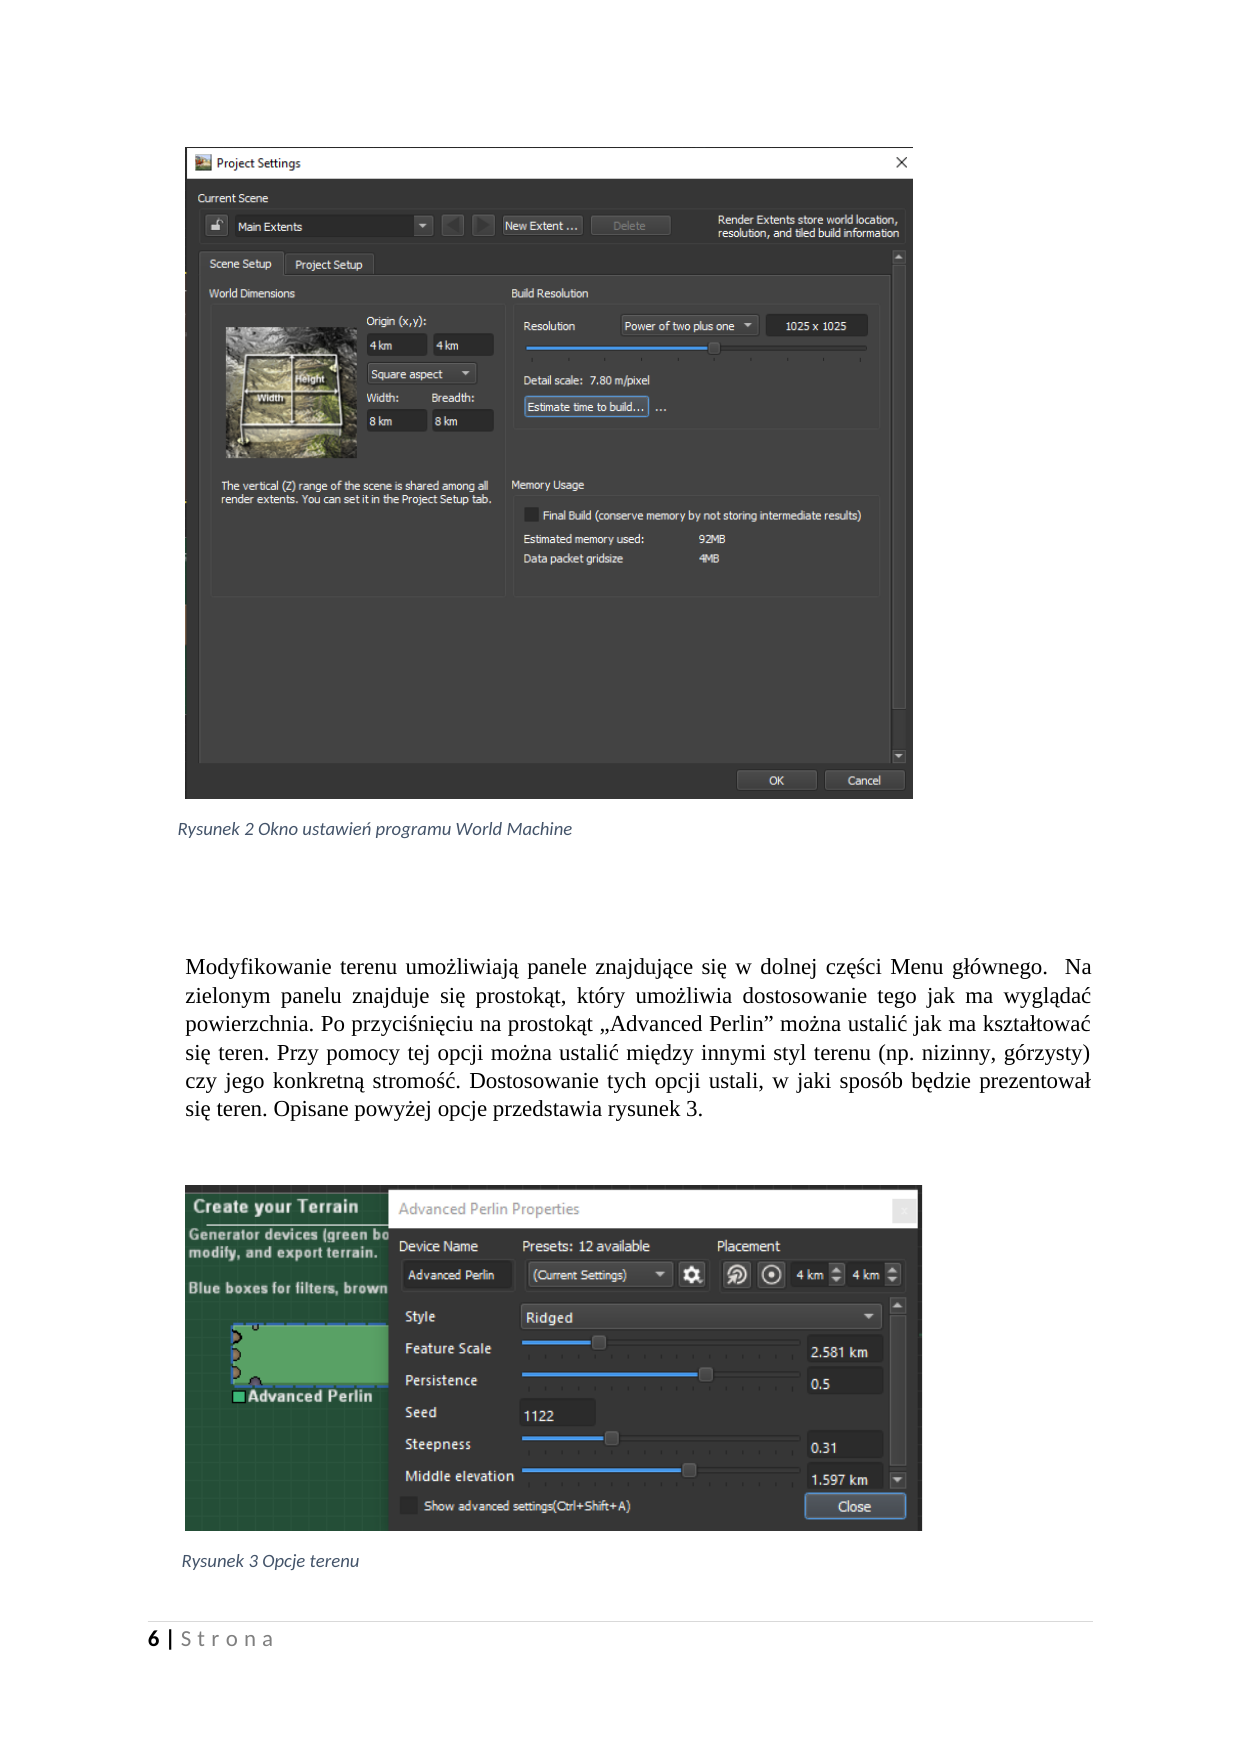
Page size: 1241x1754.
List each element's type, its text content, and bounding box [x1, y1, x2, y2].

picture [185, 1185, 923, 1531]
text Modyfikowanie terenu umożliwiają panele znajdujące się w dolnej części Menu głównego. Na zielonym panelu znajduje się prostokąt, który umożliwia dostosowanie tego jak ma wyglądać powierzchnia. Po przyciśnięciu na prostokąt „Advanced Perlin” można ustalić jak ma kształtować się teren. Przy pomocy tej opcji można ustalić między innymi styl terenu (np. nizinny, górzysty) czy jego konkretną stromość. Dostosowanie tych opcji ustali, w jaki sposób będzie prezentował się teren. Opisane powyżej opcje przedstawia rysunek 3. [185, 953, 1093, 1122]
picture [185, 147, 913, 799]
